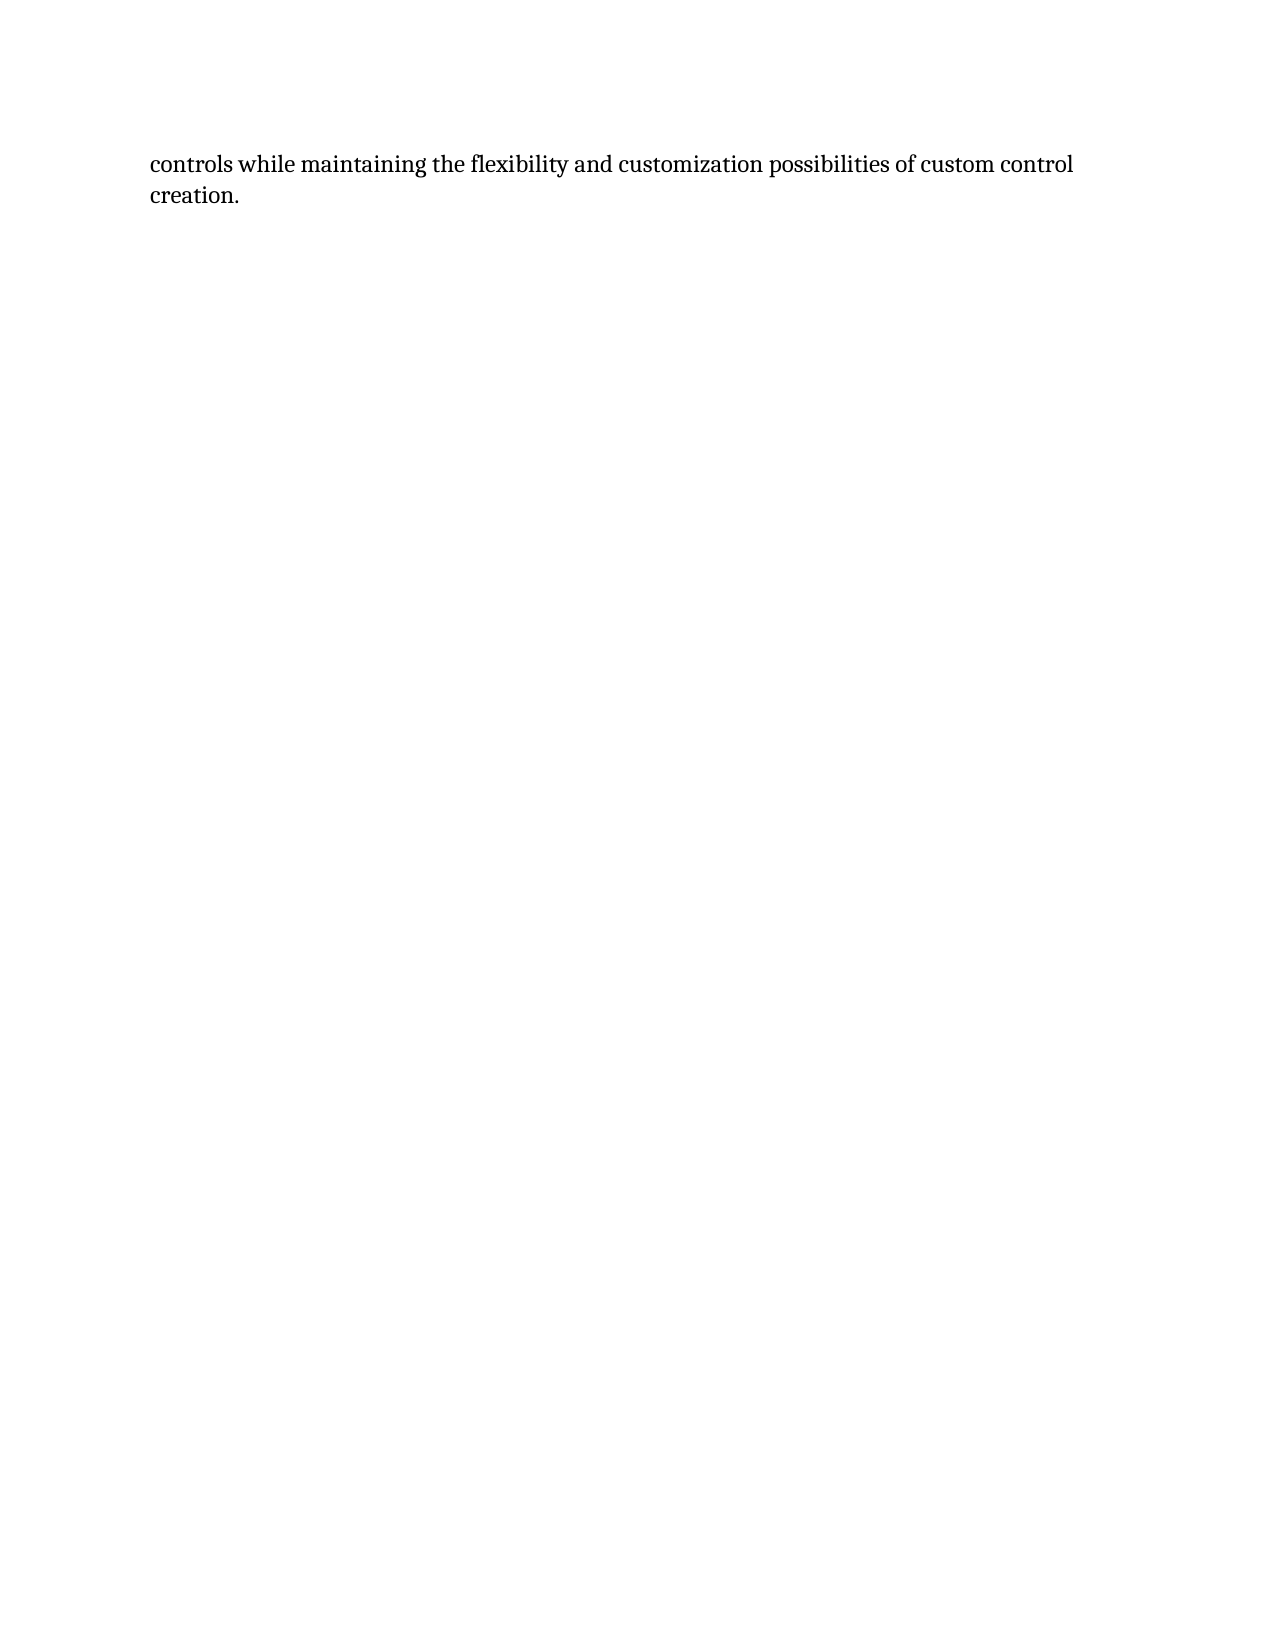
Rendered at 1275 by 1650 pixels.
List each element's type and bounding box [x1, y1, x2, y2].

text [150, 150, 1125, 210]
